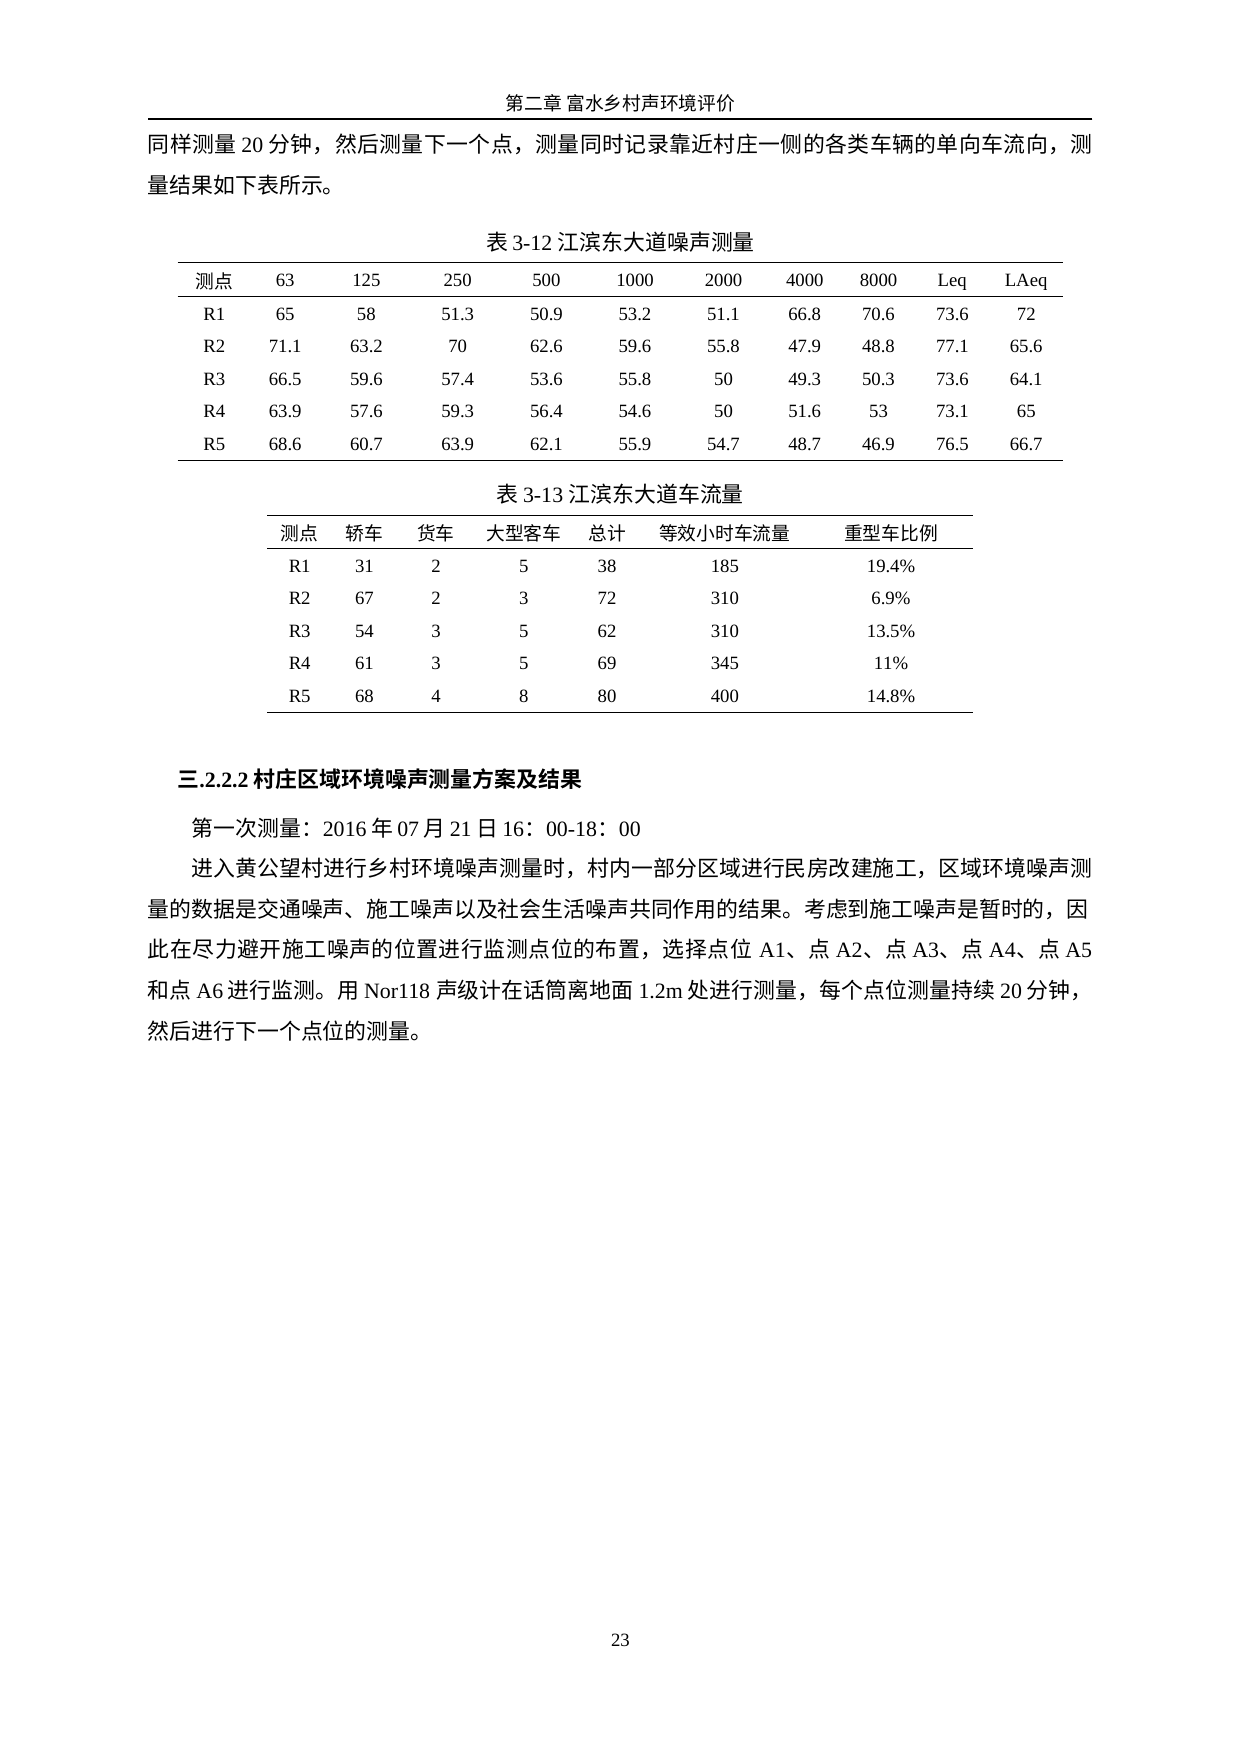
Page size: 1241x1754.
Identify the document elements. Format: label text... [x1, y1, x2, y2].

table_cell 65.6 [989, 330, 1063, 362]
table_header 货车 [397, 516, 474, 548]
table_cell 19.4% [808, 549, 973, 582]
table_cell 38 [573, 549, 641, 582]
table_cell 58 [319, 297, 413, 330]
table_cell 57.6 [319, 395, 413, 427]
table_cell 49.3 [768, 362, 841, 395]
table_cell R4 [178, 395, 251, 427]
table_header LAeq [989, 263, 1063, 296]
table_cell R5 [267, 679, 332, 712]
table_cell 66.8 [768, 297, 841, 330]
table_header 总计 [573, 516, 641, 548]
table_header 大型客车 [475, 516, 573, 548]
text 表3-13 江滨东大道车流量 [148, 477, 1092, 509]
table_header 轿车 [332, 516, 397, 548]
table_cell 50 [679, 395, 767, 427]
table_cell 11% [808, 647, 973, 679]
table_cell 73.6 [915, 362, 989, 395]
table_cell 73.6 [915, 297, 989, 330]
table_cell 76.5 [915, 427, 989, 460]
table_header 125 [319, 263, 413, 296]
table_cell 4 [397, 679, 474, 712]
table_cell 67 [332, 582, 397, 614]
table_cell 50.9 [502, 297, 590, 330]
table_cell 8 [475, 679, 573, 712]
table_header 250 [413, 263, 502, 296]
text 表3-12 江滨东大道噪声测量 [148, 224, 1092, 257]
table_cell 185 [641, 549, 808, 582]
table_cell 5 [475, 549, 573, 582]
table_cell R1 [178, 297, 251, 330]
table_cell 80 [573, 679, 641, 712]
table_cell 54.6 [590, 395, 679, 427]
table_cell 345 [641, 647, 808, 679]
table_cell 72 [573, 582, 641, 614]
table_cell 73.1 [915, 395, 989, 427]
table_header 63 [251, 263, 319, 296]
table_cell 65 [989, 395, 1063, 427]
table_cell 59.6 [319, 362, 413, 395]
table_cell 63.9 [251, 395, 319, 427]
table_cell R4 [267, 647, 332, 679]
table_cell 3 [397, 614, 474, 647]
table_header 500 [502, 263, 590, 296]
table_header 1000 [590, 263, 679, 296]
table_cell 50.3 [841, 362, 915, 395]
table_cell 59.6 [590, 330, 679, 362]
table_cell 2 [397, 549, 474, 582]
table_cell 62 [573, 614, 641, 647]
table_cell 55.9 [590, 427, 679, 460]
table_cell 61 [332, 647, 397, 679]
table_cell 59.3 [413, 395, 502, 427]
table_cell 72 [989, 297, 1063, 330]
table_cell R2 [267, 582, 332, 614]
table_cell 71.1 [251, 330, 319, 362]
table_cell 51.1 [679, 297, 767, 330]
table_cell 66.5 [251, 362, 319, 395]
table_cell R2 [178, 330, 251, 362]
table_cell 55.8 [679, 330, 767, 362]
table_cell 70.6 [841, 297, 915, 330]
table_cell 6.9% [808, 582, 973, 614]
table_cell 46.9 [841, 427, 915, 460]
table_cell 310 [641, 614, 808, 647]
table_cell 400 [641, 679, 808, 712]
table_cell 48.7 [768, 427, 841, 460]
table_header 重型车比例 [808, 516, 973, 548]
table_cell 65 [251, 297, 319, 330]
table_cell 54.7 [679, 427, 767, 460]
table_cell 54 [332, 614, 397, 647]
table_cell 60.7 [319, 427, 413, 460]
table_cell 50 [679, 362, 767, 395]
table_cell 70 [413, 330, 502, 362]
table_cell R5 [178, 427, 251, 460]
table_cell 47.9 [768, 330, 841, 362]
table_cell 53.2 [590, 297, 679, 330]
table_cell 3 [397, 647, 474, 679]
table_cell 3 [475, 582, 573, 614]
text 进入黄公望村进行乡村环境噪声测量时，村内一部分区域进行民房改建施工，区域环境噪声测量的数据是交通噪声、施工噪声以及社会生活噪声共同作用的结果。考虑到施工噪声是暂时的，因此在尽力避开施工噪声的位置进行监测点位的布置，选择点位A1、点A2、点A3、点A4、点A5和点A6进行监测。用Nor118 声级计在话筒离地面1.2m处进行测量，每个点位测量持续20分钟，然后进行下一个点位的测量。 [148, 851, 1092, 1046]
table_cell 310 [641, 582, 808, 614]
table_header 测点 [178, 263, 251, 296]
table_cell 51.3 [413, 297, 502, 330]
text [148, 127, 1092, 200]
table_cell 57.4 [413, 362, 502, 395]
table_cell R3 [267, 614, 332, 647]
table_cell R3 [178, 362, 251, 395]
table_cell 14.8% [808, 679, 973, 712]
table_cell 68.6 [251, 427, 319, 460]
table_cell 5 [475, 614, 573, 647]
table_header 测点 [267, 516, 332, 548]
table_cell 13.5% [808, 614, 973, 647]
table_header 等效小时车流量 [641, 516, 808, 548]
table_header Leq [915, 263, 989, 296]
table_cell 62.1 [502, 427, 590, 460]
table_cell 48.8 [841, 330, 915, 362]
table_cell 31 [332, 549, 397, 582]
table_cell 55.8 [590, 362, 679, 395]
text 第一次测量：2016年07月21日16：00-18：00 [148, 810, 1092, 843]
table_header 2000 [679, 263, 767, 296]
table_cell 53 [841, 395, 915, 427]
table_cell 68 [332, 679, 397, 712]
text 村庄区域环境噪声测量方案及结果 [177, 762, 1092, 794]
table_cell 63.2 [319, 330, 413, 362]
table_cell 51.6 [768, 395, 841, 427]
table_header 4000 [768, 263, 841, 296]
table_header 8000 [841, 263, 915, 296]
table_cell 64.1 [989, 362, 1063, 395]
table_cell 62.6 [502, 330, 590, 362]
table_cell 77.1 [915, 330, 989, 362]
table_cell 2 [397, 582, 474, 614]
table_cell R1 [267, 549, 332, 582]
table_cell 56.4 [502, 395, 590, 427]
table_cell 69 [573, 647, 641, 679]
table_cell 66.7 [989, 427, 1063, 460]
table_cell 63.9 [413, 427, 502, 460]
table_cell 5 [475, 647, 573, 679]
table_cell 53.6 [502, 362, 590, 395]
